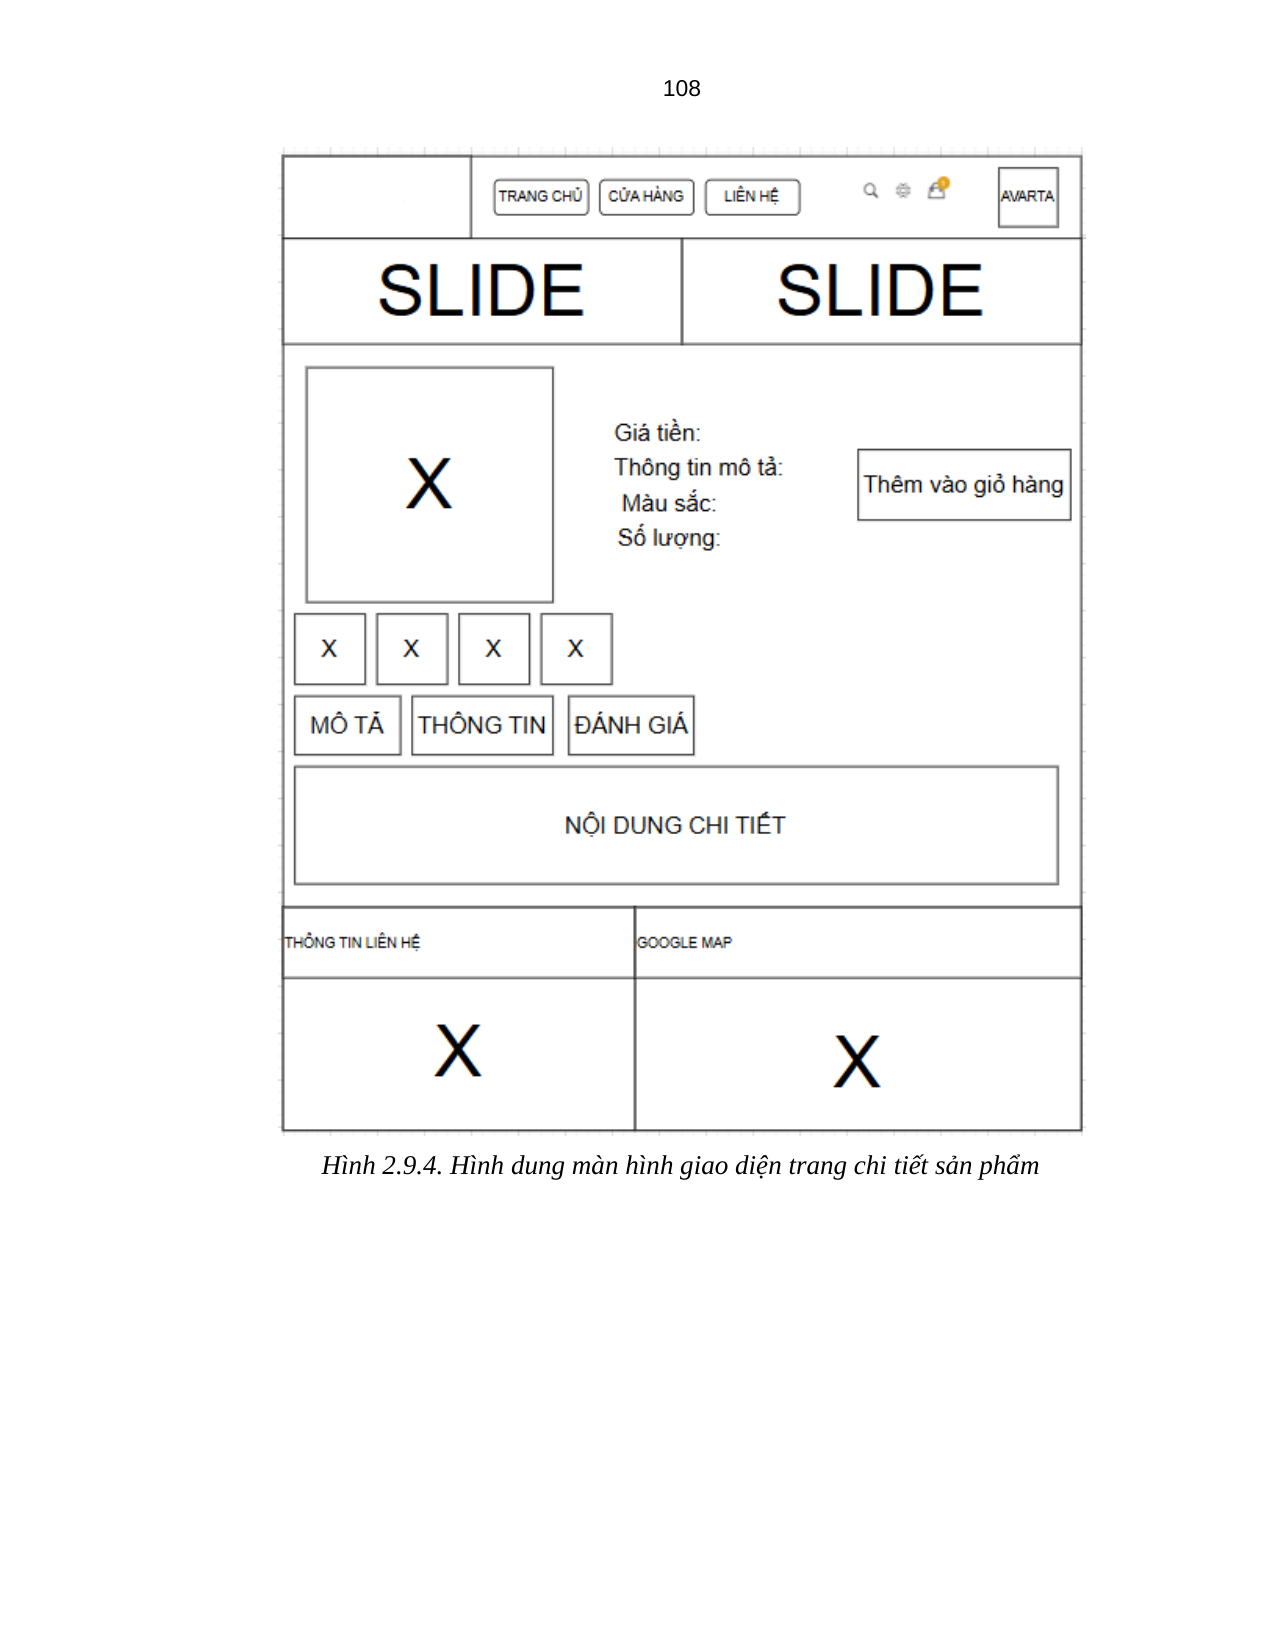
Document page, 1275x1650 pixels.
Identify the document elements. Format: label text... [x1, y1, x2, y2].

picture [277, 147, 1086, 1136]
subtitle Hình 2.9.4. Hình dung màn hình giao diện trang chi tiết sản phẩm [207, 1149, 1157, 1181]
